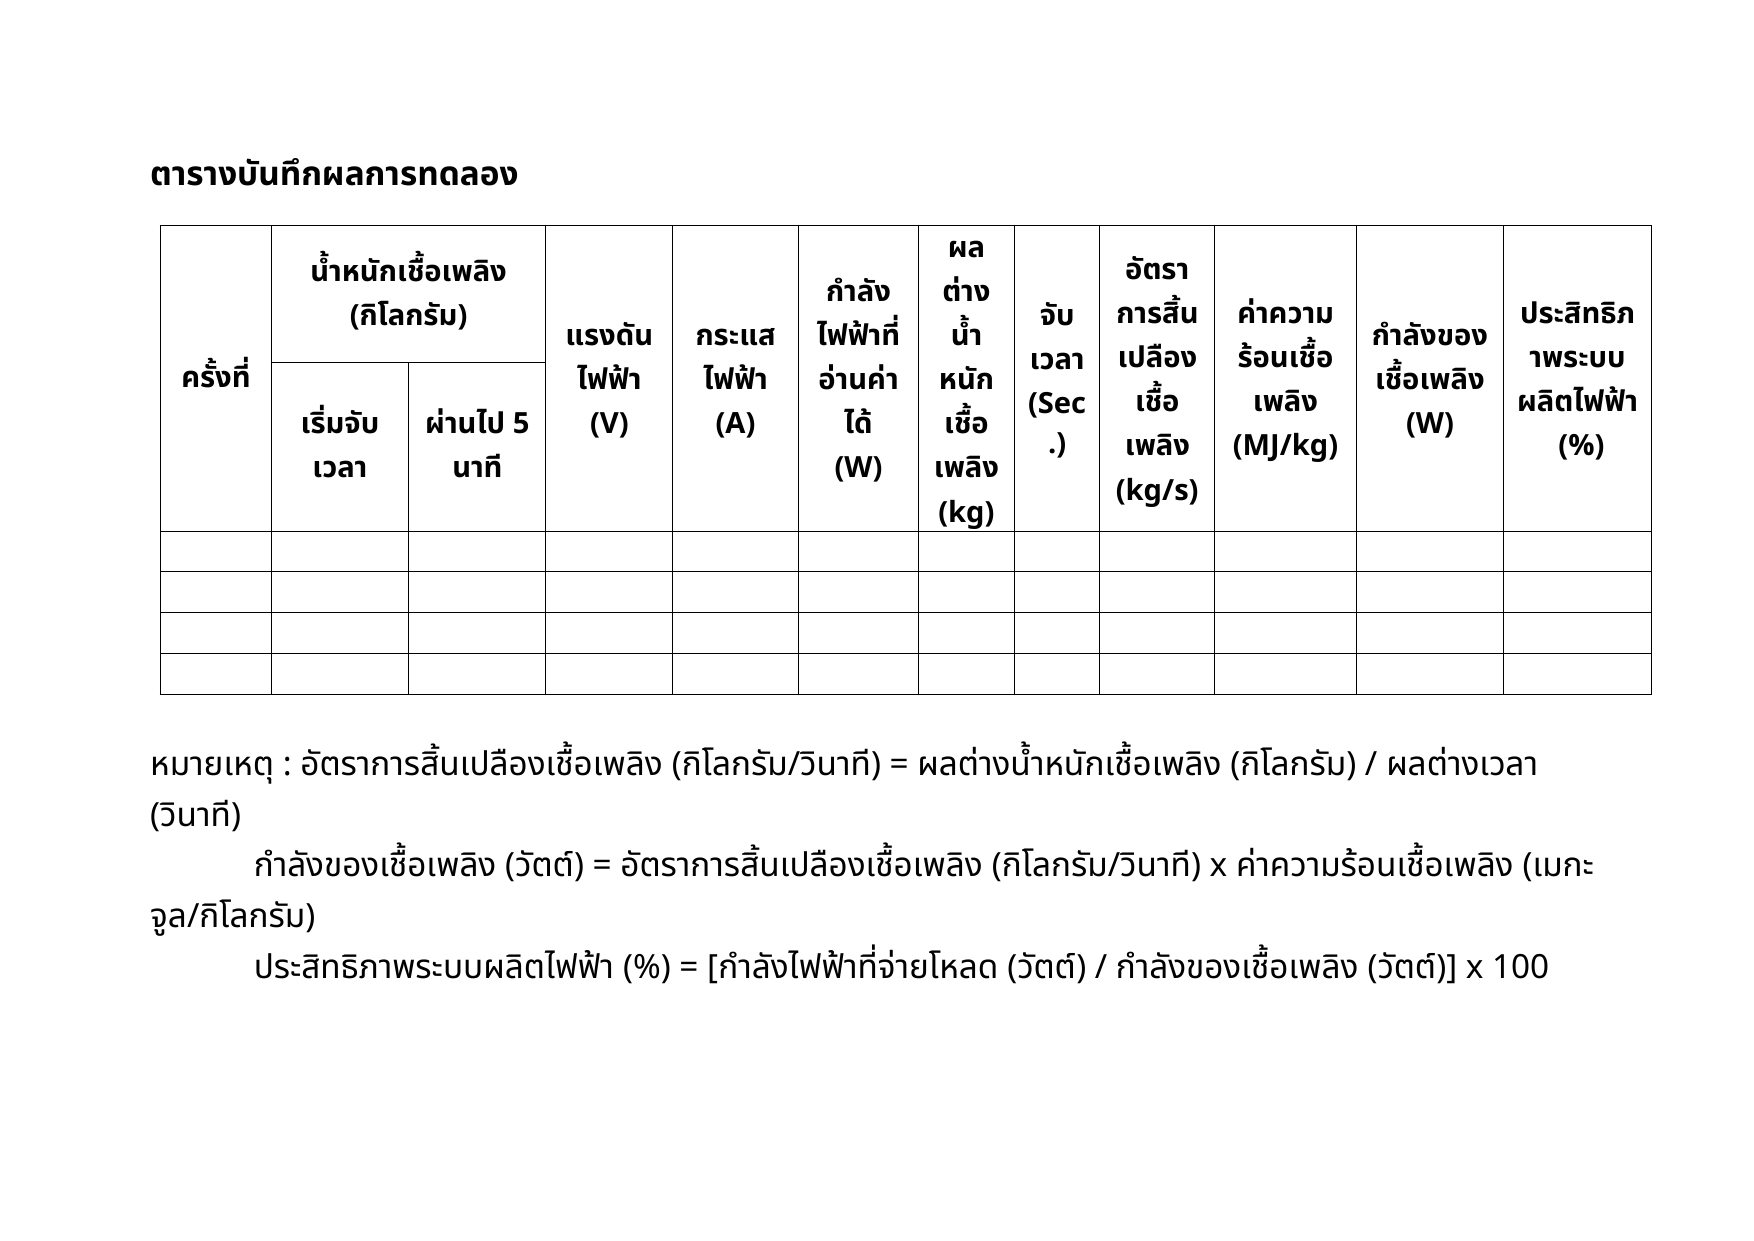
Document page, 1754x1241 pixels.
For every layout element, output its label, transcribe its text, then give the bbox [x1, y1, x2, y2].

table_cell [1015, 532, 1099, 571]
table_header น้ำหนักเชื้อเพลิง (กิโลกรัม) [272, 226, 545, 362]
table_cell [409, 532, 545, 571]
table_cell [919, 572, 1014, 612]
table_cell [1357, 532, 1503, 571]
table_cell [272, 654, 408, 693]
table_header ครั้งที่ [161, 226, 271, 531]
table_cell [409, 613, 545, 653]
table_cell [1504, 613, 1651, 653]
table_cell [272, 613, 408, 653]
table_cell [673, 572, 798, 612]
table_cell [272, 572, 408, 612]
table_cell [546, 654, 672, 693]
table_cell [1357, 572, 1503, 612]
text ประสิทธิภาพระบบผลิตไฟฟ้า (%) = [กำลังไฟฟ้าที่จ่ายโหลด (วัตต์) / กำลังของเชื้อเพลิง (วัตต์)] x 100 [150, 942, 1604, 993]
table_header แรงดันไฟฟ้า (V) [546, 226, 672, 531]
table_cell [161, 572, 271, 612]
table_cell [1100, 654, 1214, 693]
table_cell [1357, 654, 1503, 693]
table_cell [272, 532, 408, 571]
table_cell [1504, 532, 1651, 571]
table_cell [409, 654, 545, 693]
table_cell [1215, 572, 1356, 612]
table_cell ผ่านไป 5 นาที [409, 363, 545, 531]
text ตารางบันทึกผลการทดลอง [150, 150, 1604, 200]
table_cell [1215, 654, 1356, 693]
table_cell เริ่มจับเวลา [272, 363, 408, 531]
table_cell [1357, 613, 1503, 653]
table_cell [161, 532, 271, 571]
table_cell [799, 532, 918, 571]
table_cell [161, 613, 271, 653]
table_cell [799, 654, 918, 693]
table_cell [919, 532, 1014, 571]
table_cell [799, 572, 918, 612]
table_header ผลต่างน้ำหนักเชื้อเพลิง (kg) [919, 226, 1014, 531]
table_cell [1015, 613, 1099, 653]
table_header กำลังของเชื้อเพลิง (W) [1357, 226, 1503, 531]
table_cell [1215, 532, 1356, 571]
table_header กระแสไฟฟ้า (A) [673, 226, 798, 531]
table_cell [161, 654, 271, 693]
table_header ค่าความร้อนเชื้อเพลิง (MJ/kg) [1215, 226, 1356, 531]
table_header อัตราการสิ้นเปลืองเชื้อเพลิง (kg/s) [1100, 226, 1214, 531]
text หมายเหตุ : อัตราการสิ้นเปลืองเชื้อเพลิง (กิโลกรัม/วินาที) = ผลต่างน้ำหนักเชื้อเพลิง (กิโลกรัม) / ผลต่างเวลา (วินาที) [150, 740, 1604, 841]
table_header ประสิทธิภาพระบบผลิตไฟฟ้า (%) [1504, 226, 1651, 531]
table_cell [546, 613, 672, 653]
table_cell [673, 532, 798, 571]
table_cell [1100, 613, 1214, 653]
table_cell [673, 654, 798, 693]
table_cell [546, 572, 672, 612]
table_cell [673, 613, 798, 653]
table_cell [409, 572, 545, 612]
table_cell [546, 532, 672, 571]
table_cell [919, 654, 1014, 693]
table_header กำลังไฟฟ้าที่อ่านค่าได้ (W) [799, 226, 918, 531]
text กำลังของเชื้อเพลิง (วัตต์) = อัตราการสิ้นเปลืองเชื้อเพลิง (กิโลกรัม/วินาที) x ค่าความร้อนเชื้อเพลิง (เมกะจูล/กิโลกรัม) [150, 841, 1604, 942]
table_cell [1015, 572, 1099, 612]
table_header จับเวลา (Sec.) [1015, 226, 1099, 531]
table_cell [1100, 572, 1214, 612]
table_cell [799, 613, 918, 653]
table_cell [1504, 572, 1651, 612]
table_cell [1504, 654, 1651, 693]
table_cell [919, 613, 1014, 653]
table_cell [1015, 654, 1099, 693]
table_cell [1100, 532, 1214, 571]
table_cell [1215, 613, 1356, 653]
